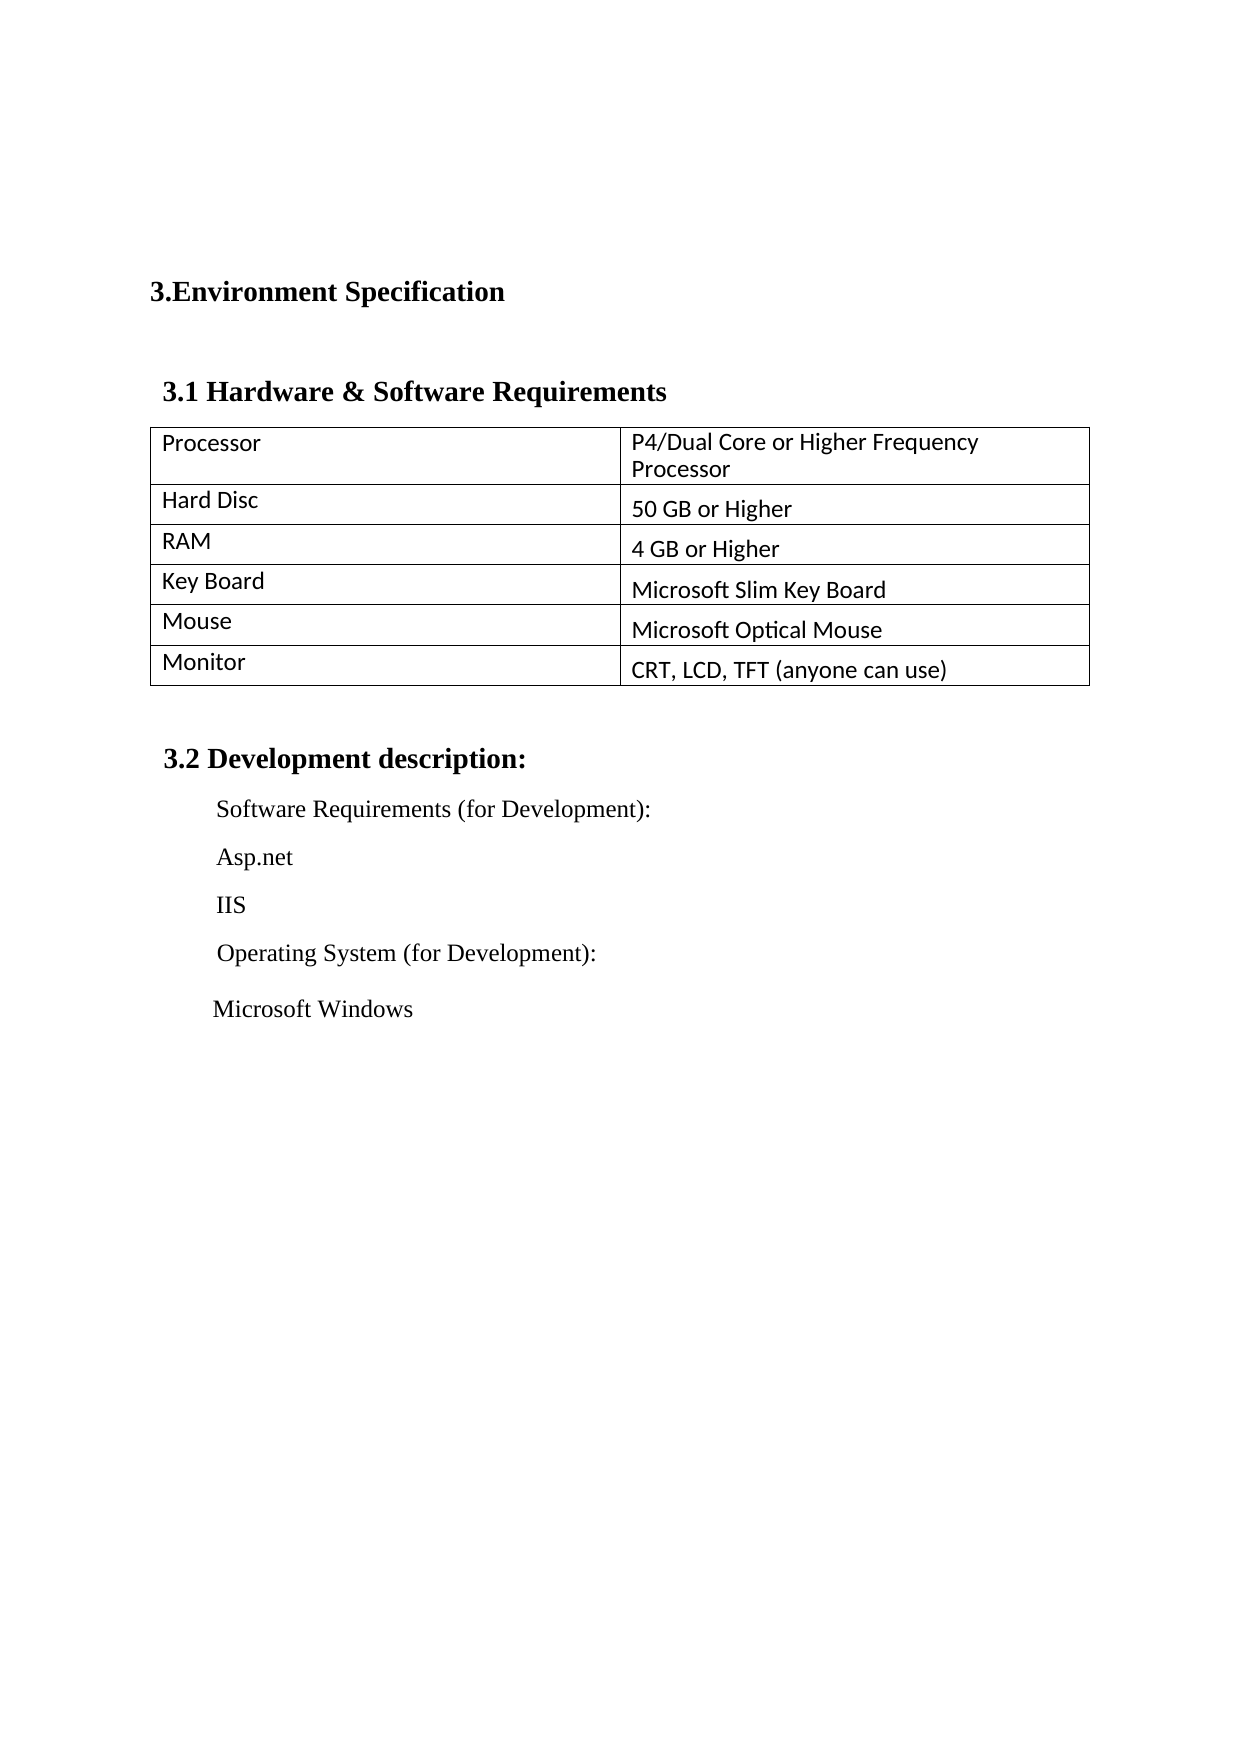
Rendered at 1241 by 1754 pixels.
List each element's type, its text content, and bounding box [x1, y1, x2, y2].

text Microsoft Windows [150, 995, 1090, 1023]
table_cell 4 GB or Higher [621, 525, 1089, 564]
table_header Processor [151, 428, 620, 483]
table_cell RAM [151, 525, 620, 564]
text Asp.net [150, 842, 1090, 871]
table_cell Monitor [151, 646, 620, 685]
table_cell Mouse [151, 605, 620, 645]
text 3.2 Development description: [150, 741, 1090, 775]
text Software Requirements (for Development): [150, 794, 1090, 823]
subtitle Operating System (for Development): [160, 938, 1090, 966]
table_cell 50 GB or Higher [621, 485, 1089, 524]
text IIS [150, 890, 1090, 919]
table_cell Hard Disc [151, 485, 620, 524]
table_cell Microsoft Slim Key Board [621, 565, 1089, 604]
table_cell Microsoft Optical Mouse [621, 605, 1089, 645]
text 3.1 Hardware & Software Requirements [150, 374, 1090, 407]
table_cell CRT, LCD, TFT (anyone can use) [621, 646, 1089, 685]
subtitle 3.Environment Specification [150, 274, 1090, 307]
table_header P4/Dual Core or Higher Frequency Processor [621, 428, 1089, 483]
table_cell Key Board [151, 565, 620, 604]
